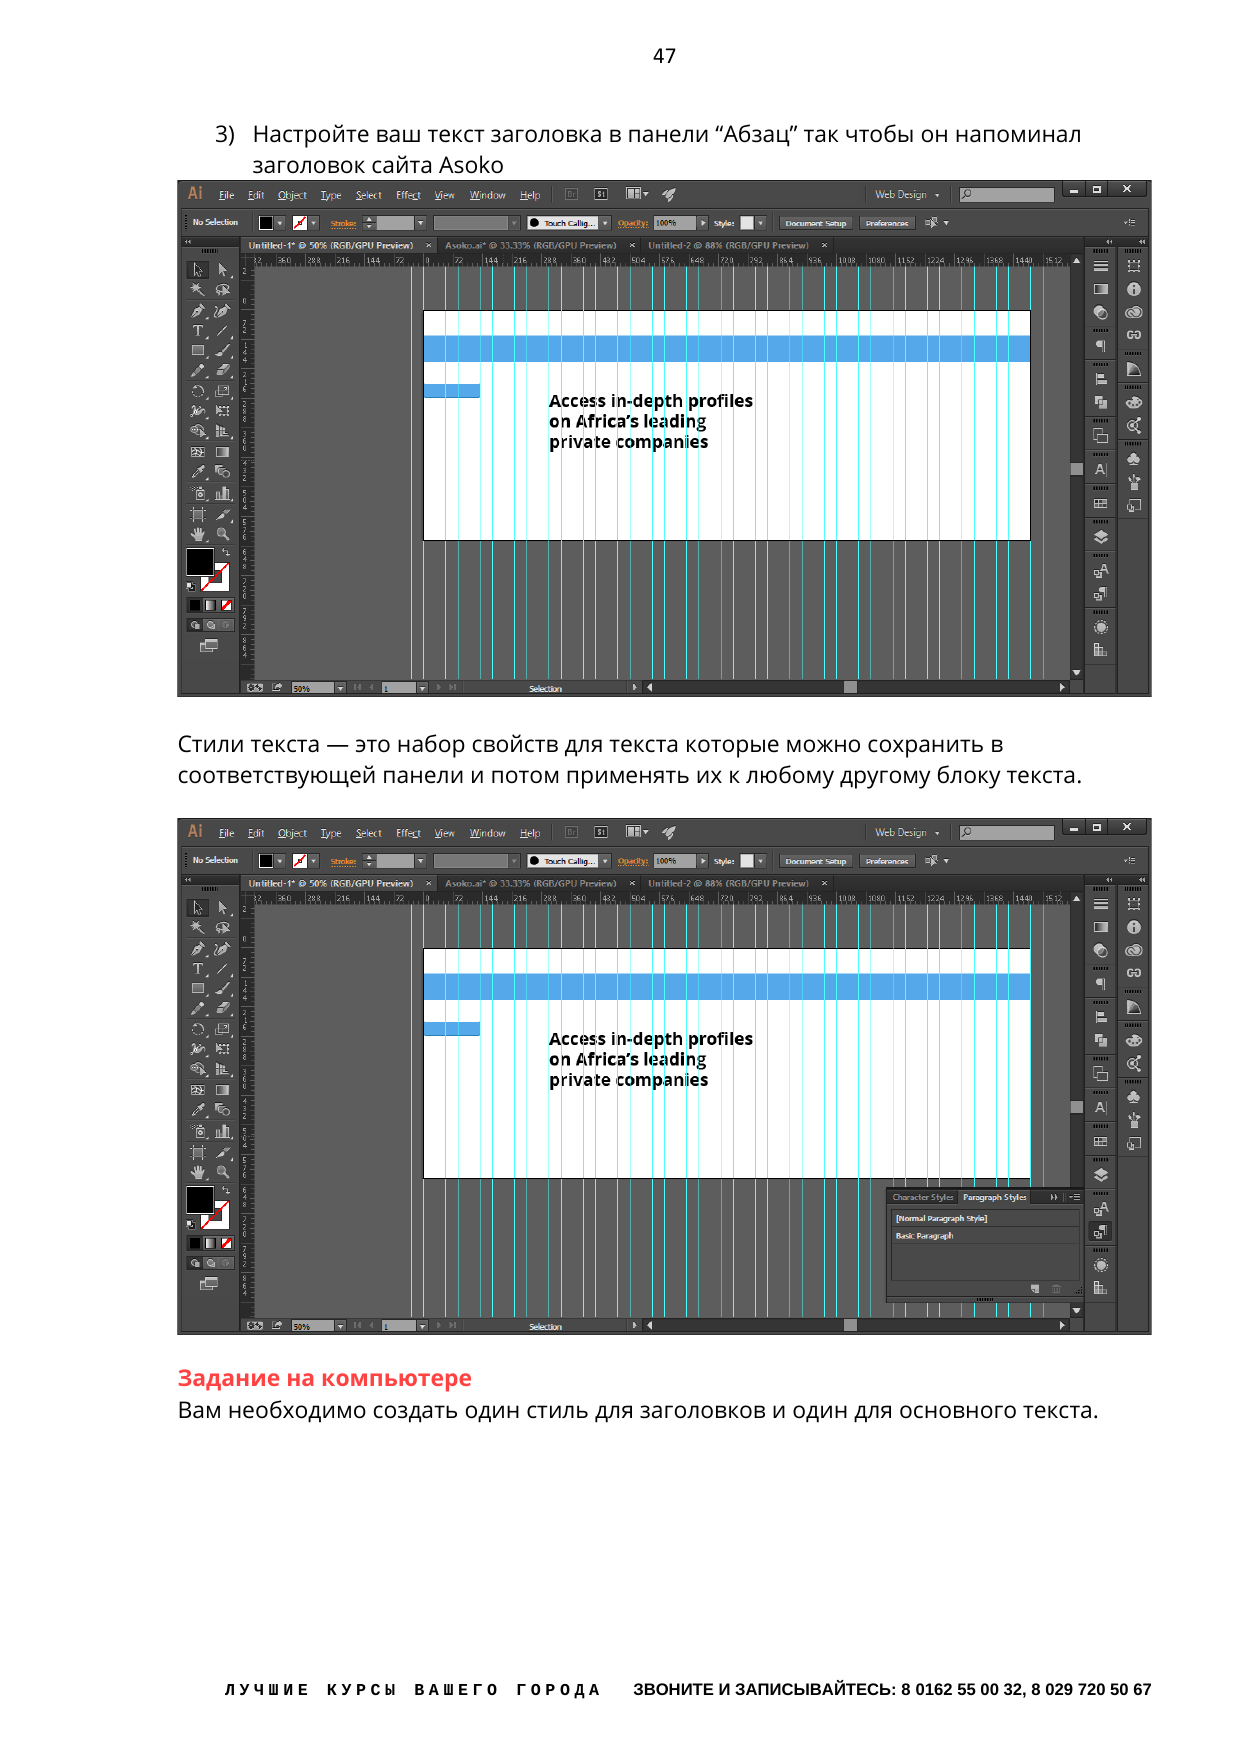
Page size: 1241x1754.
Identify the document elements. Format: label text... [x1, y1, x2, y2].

picture [177, 818, 1152, 1335]
list Настройте ваш текст заголовка в панели “Абзац” так чтобы он напоминал заголовок сайта Asoko [215, 118, 1152, 180]
text Вам необходимо создать один стиль для заголовков и один для основного текста. [177, 1393, 1152, 1425]
picture [177, 180, 1152, 697]
text Задание на компьютере [177, 1362, 1152, 1393]
text Стили текста — это набор свойств для текста которые можно сохранить в соответствующей панели и потом применять их к любому другому блоку текста. [177, 728, 1152, 790]
